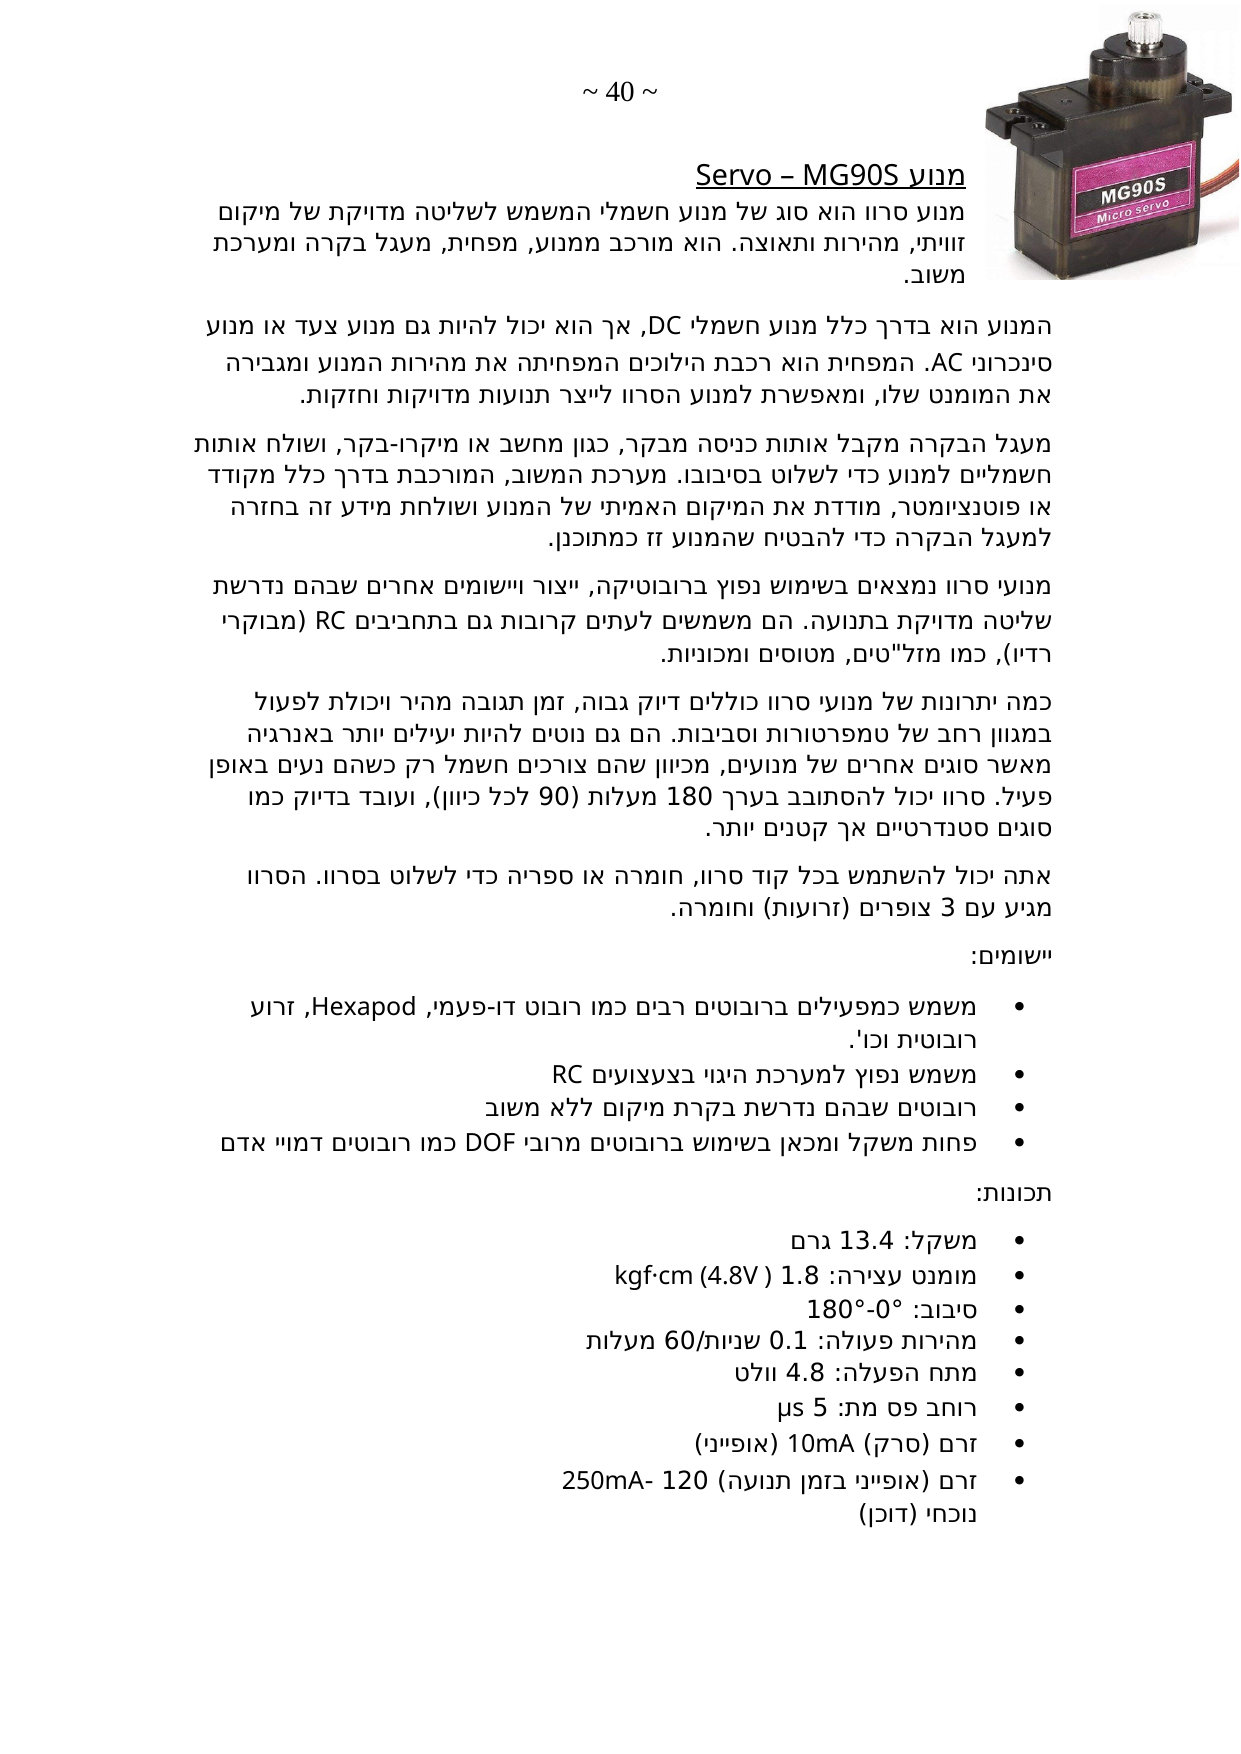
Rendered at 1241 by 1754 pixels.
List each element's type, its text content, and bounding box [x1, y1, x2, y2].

list מהירות פעולה: 0.1 שניות/60 מעלות [187, 1326, 1015, 1355]
list משמש נפוץ למערכת היגוי בצעצועים RC [187, 1057, 1015, 1091]
list זרם (סרק) 10mA (אופייני) [187, 1426, 1015, 1460]
list מתח הפעלה: 4.8 וולט [187, 1358, 1015, 1387]
list מומנט עצירה: 1.8 kgf·cm (4.8V ) [187, 1258, 1015, 1292]
list סיבוב: 0°-180° [187, 1295, 1015, 1324]
text המנוע הוא בדרך כלל מנוע חשמלי DC, אך הוא יכול להיות גם מנוע צעד או מנוע סינכרוני AC. המפחית הוא רכבת הילוכים המפחיתה את מהירות המנוע ומגבירה את המומנט שלו, ומאפשרת למנוע הסרוו לייצר תנועות מדויקות וחזקות. [187, 308, 1053, 410]
list משמש כמפעילים ברובוטים רבים כמו רובוט דו-פעמי, Hexapod, זרוע רובוטית וכו'. [187, 989, 1015, 1054]
list נוכחי (דוכן) [187, 1499, 978, 1529]
list פחות משקל ומכאן בשימוש ברובוטים מרובי DOF כמו רובוטים דמויי אדם [187, 1125, 1015, 1159]
picture [985, 4, 1240, 280]
text מעגל הבקרה מקבל אותות כניסה מבקר, כגון מחשב או מיקרו-בקר, ושולח אותות חשמליים למנוע כדי לשלוט בסיבובו. מערכת המשוב, המורכבת בדרך כלל מקודד או פוטנציומטר, מודדת את המיקום האמיתי של המנוע ושולחת מידע זה בחזרה למעגל הבקרה כדי להבטיח שהמנוע זז כמתוכנן. [187, 429, 1053, 552]
text אתה יכול להשתמש בכל קוד סרוו, חומרה או ספריה כדי לשלוט בסרוו. הסרוו מגיע עם 3 צופרים (זרועות) וחומרה. [187, 861, 1053, 922]
list זרם (אופייני בזמן תנועה) 120 -250mA [187, 1463, 1015, 1497]
text כמה יתרונות של מנועי סרוו כוללים דיוק גבוה, זמן תגובה מהיר ויכולת לפעול במגוון רחב של טמפרטורות וסביבות. הם גם נוטים להיות יעילים יותר באנרגיה מאשר סוגים אחרים של מנועים, מכיוון שהם צורכים חשמל רק כשהם נעים באופן פעיל. סרוו יכול להסתובב בערך 180 מעלות (90 לכל כיוון), ועובד בדיוק כמו סוגים סטנדרטיים אך קטנים יותר. [187, 687, 1053, 842]
text מנוע סרוו הוא סוג של מנוע חשמלי המשמש לשליטה מדויקת של מיקום זוויתי, מהירות ותאוצה. הוא מורכב ממנוע, מפחית, מעגל בקרה ומערכת משוב. [187, 197, 1053, 289]
subtitle מנוע Servo – MG90S [187, 154, 985, 194]
list משקל: 13.4 גרם [187, 1227, 1015, 1256]
text יישומים: [187, 941, 1053, 970]
text תכונות: [187, 1178, 1053, 1208]
list רוחב פס מת: 5 µs [187, 1389, 1015, 1423]
text מנועי סרוו נמצאים בשימוש נפוץ ברובוטיקה, ייצור ויישומים אחרים שבהם נדרשת שליטה מדויקת בתנועה. הם משמשים לעתים קרובות גם בתחביבים RC (מבוקרי רדיו), כמו מזל"טים, מטוסים ומכוניות. [187, 571, 1053, 668]
list רובוטים שבהם נדרשת בקרת מיקום ללא משוב [187, 1093, 1015, 1123]
